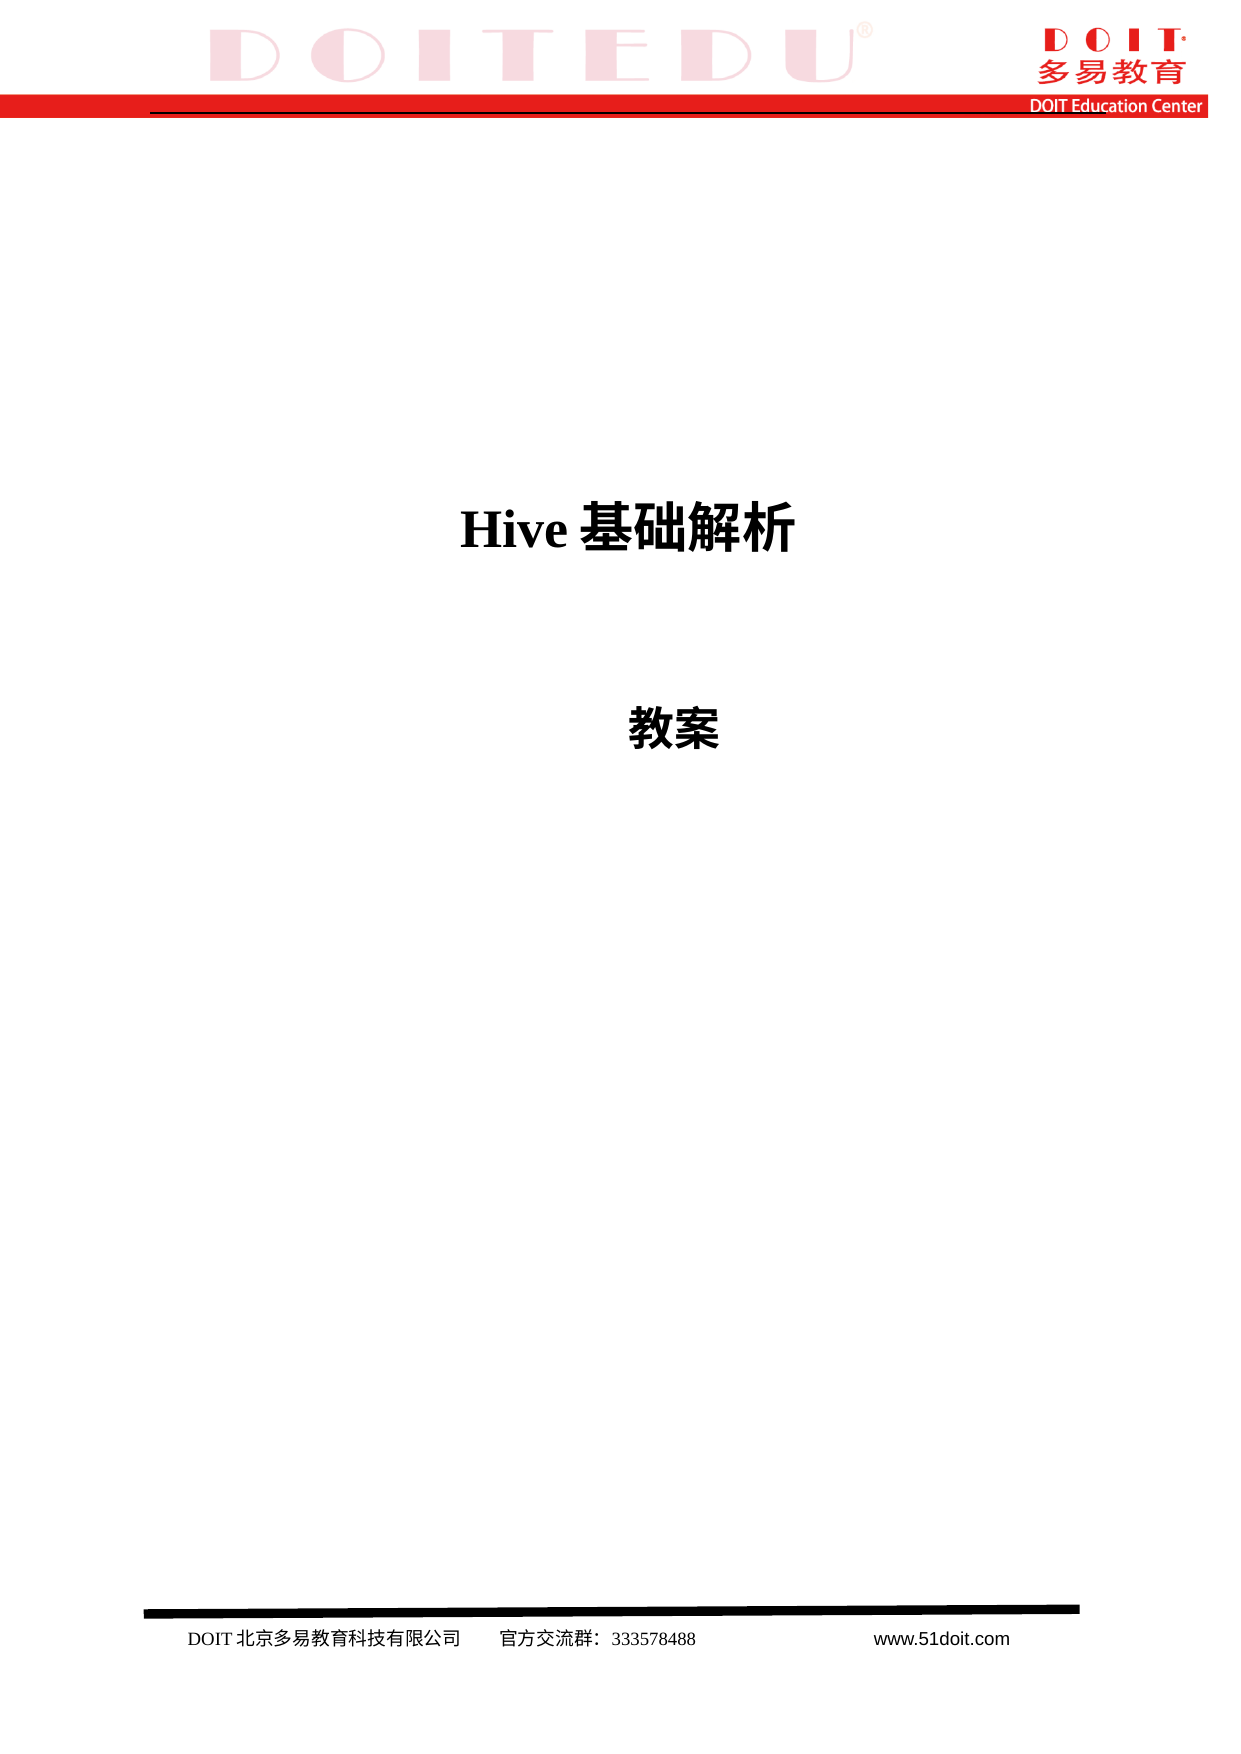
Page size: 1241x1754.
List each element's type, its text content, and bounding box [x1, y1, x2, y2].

text 教案 [150, 677, 1106, 774]
picture [0, 14, 1209, 118]
text Hive基础解析 [150, 475, 1106, 573]
